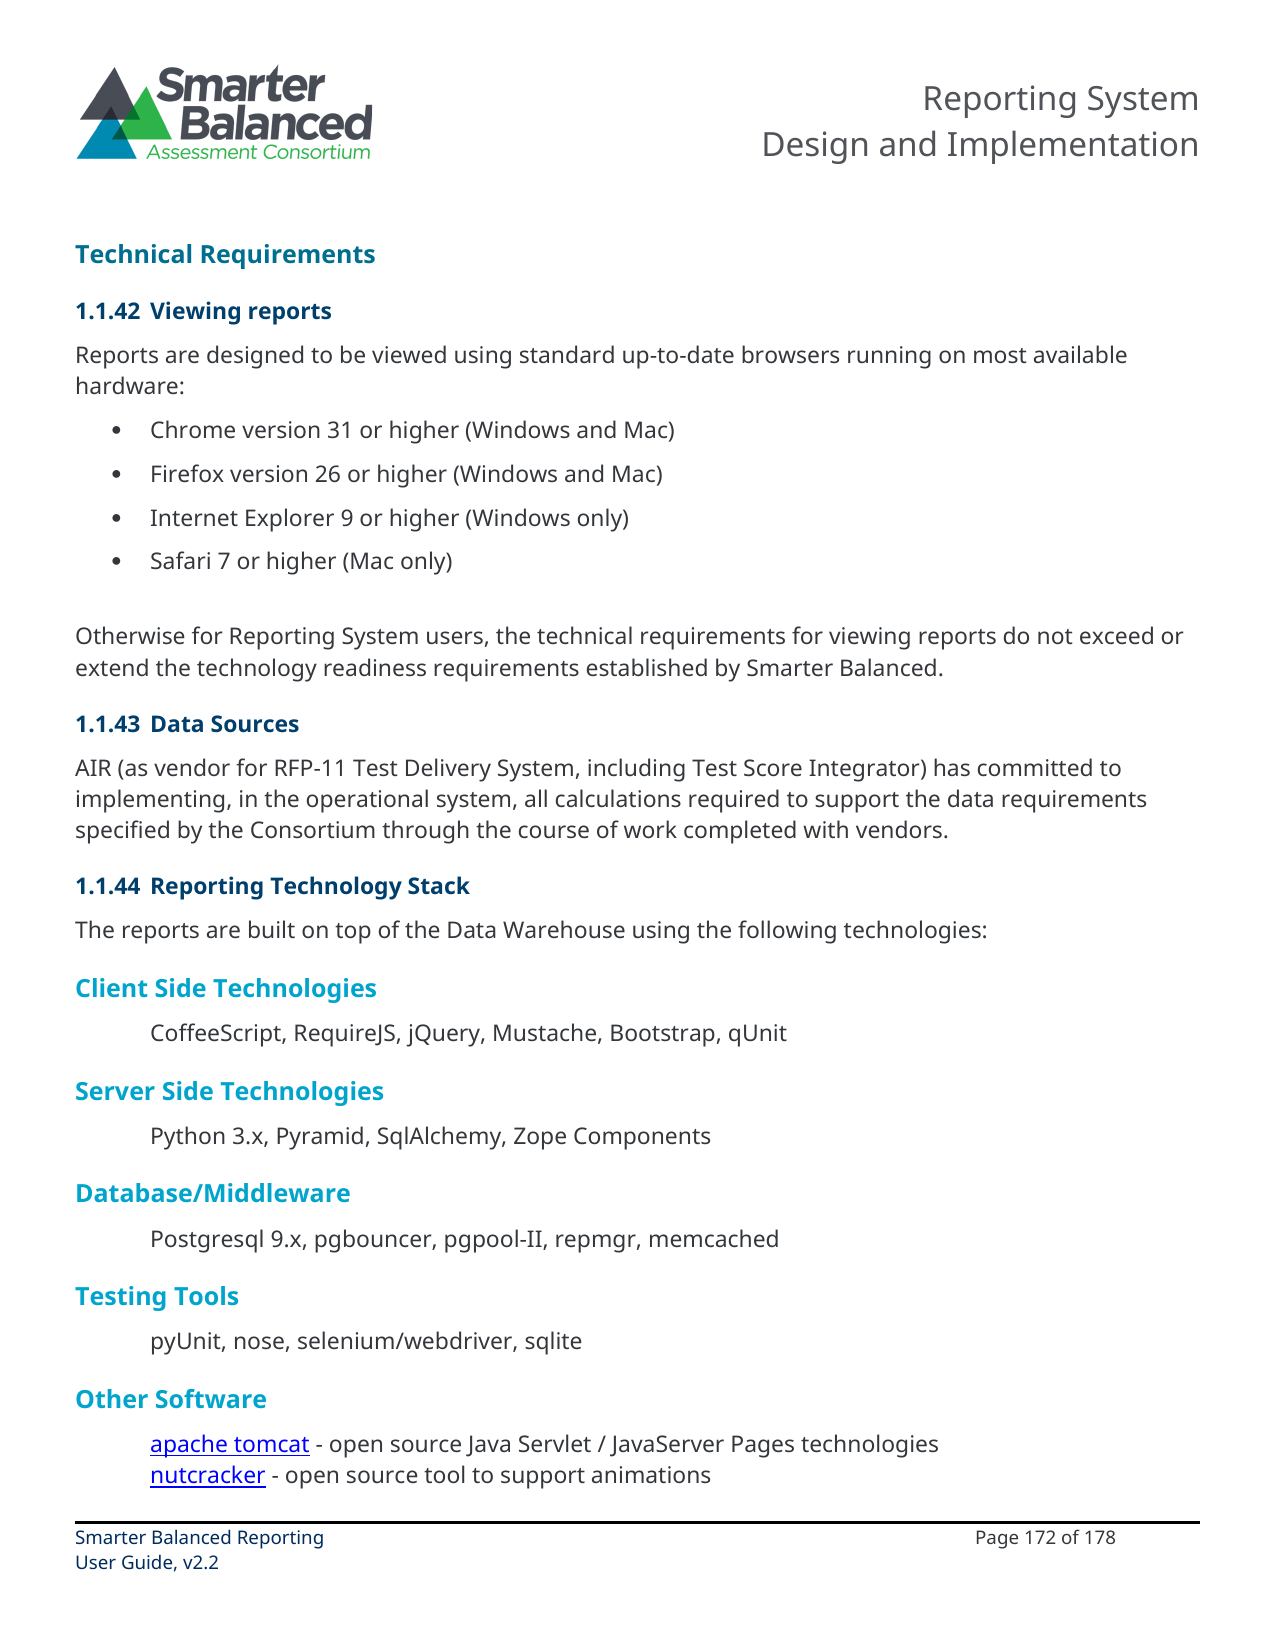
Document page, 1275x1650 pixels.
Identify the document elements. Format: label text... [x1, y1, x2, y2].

subtitle Other Software [75, 1382, 1200, 1416]
text The reports are built on top of the Data Warehouse using the following technologies: [75, 914, 1200, 945]
subtitle Client Side Technologies [75, 970, 1200, 1004]
text Otherwise for Reporting System users, the technical requirements for viewing reports do not exceed or extend the technology readiness requirements established by Smarter Balanced. [75, 620, 1200, 683]
text AIR (as vendor for RFP-11 Test Delivery System, including Test Score Integrator) has committed to implementing, in the operational system, all calculations required to support the data requirements specified by the Consortium through the course of work completed with vendors. [75, 752, 1200, 845]
subtitle Viewing reports [75, 295, 1200, 327]
subtitle Server Side Technologies [75, 1073, 1200, 1107]
text CoffeeScript, RequireJS, jQuery, Mustache, Bootstrap, qUnit [150, 1017, 1200, 1048]
subtitle Testing Tools [75, 1279, 1200, 1313]
list Internet Explorer 9 or higher (Windows only) [112, 502, 1200, 533]
list Chrome version 31 or higher (Windows and Mac) [112, 414, 1200, 445]
text pyUnit, nose, selenium/webdriver, sqlite [150, 1325, 1200, 1357]
list Firefox version 26 or higher (Windows and Mac) [112, 458, 1200, 489]
subtitle Data Sources [75, 708, 1200, 739]
subtitle Database/Middleware [75, 1176, 1200, 1210]
text nutcracker - open source tool to support animations [150, 1459, 1200, 1491]
text Python 3.x, Pyramid, SqlAlchemy, Zope Components [150, 1120, 1200, 1151]
text apache tomcat - open source Java Servlet / JavaServer Pages technologies [150, 1428, 1200, 1459]
picture [76, 64, 373, 159]
subtitle Technical Requirements [75, 236, 1200, 270]
list Safari 7 or higher (Mac only) [112, 545, 1200, 577]
subtitle Reporting Technology Stack [75, 870, 1200, 902]
text Reports are designed to be viewed using standard up-to-date browsers running on most available hardware: [75, 339, 1200, 402]
text Postgresql 9.x, pgbouncer, pgpool-II, repmgr, memcached [150, 1222, 1200, 1254]
